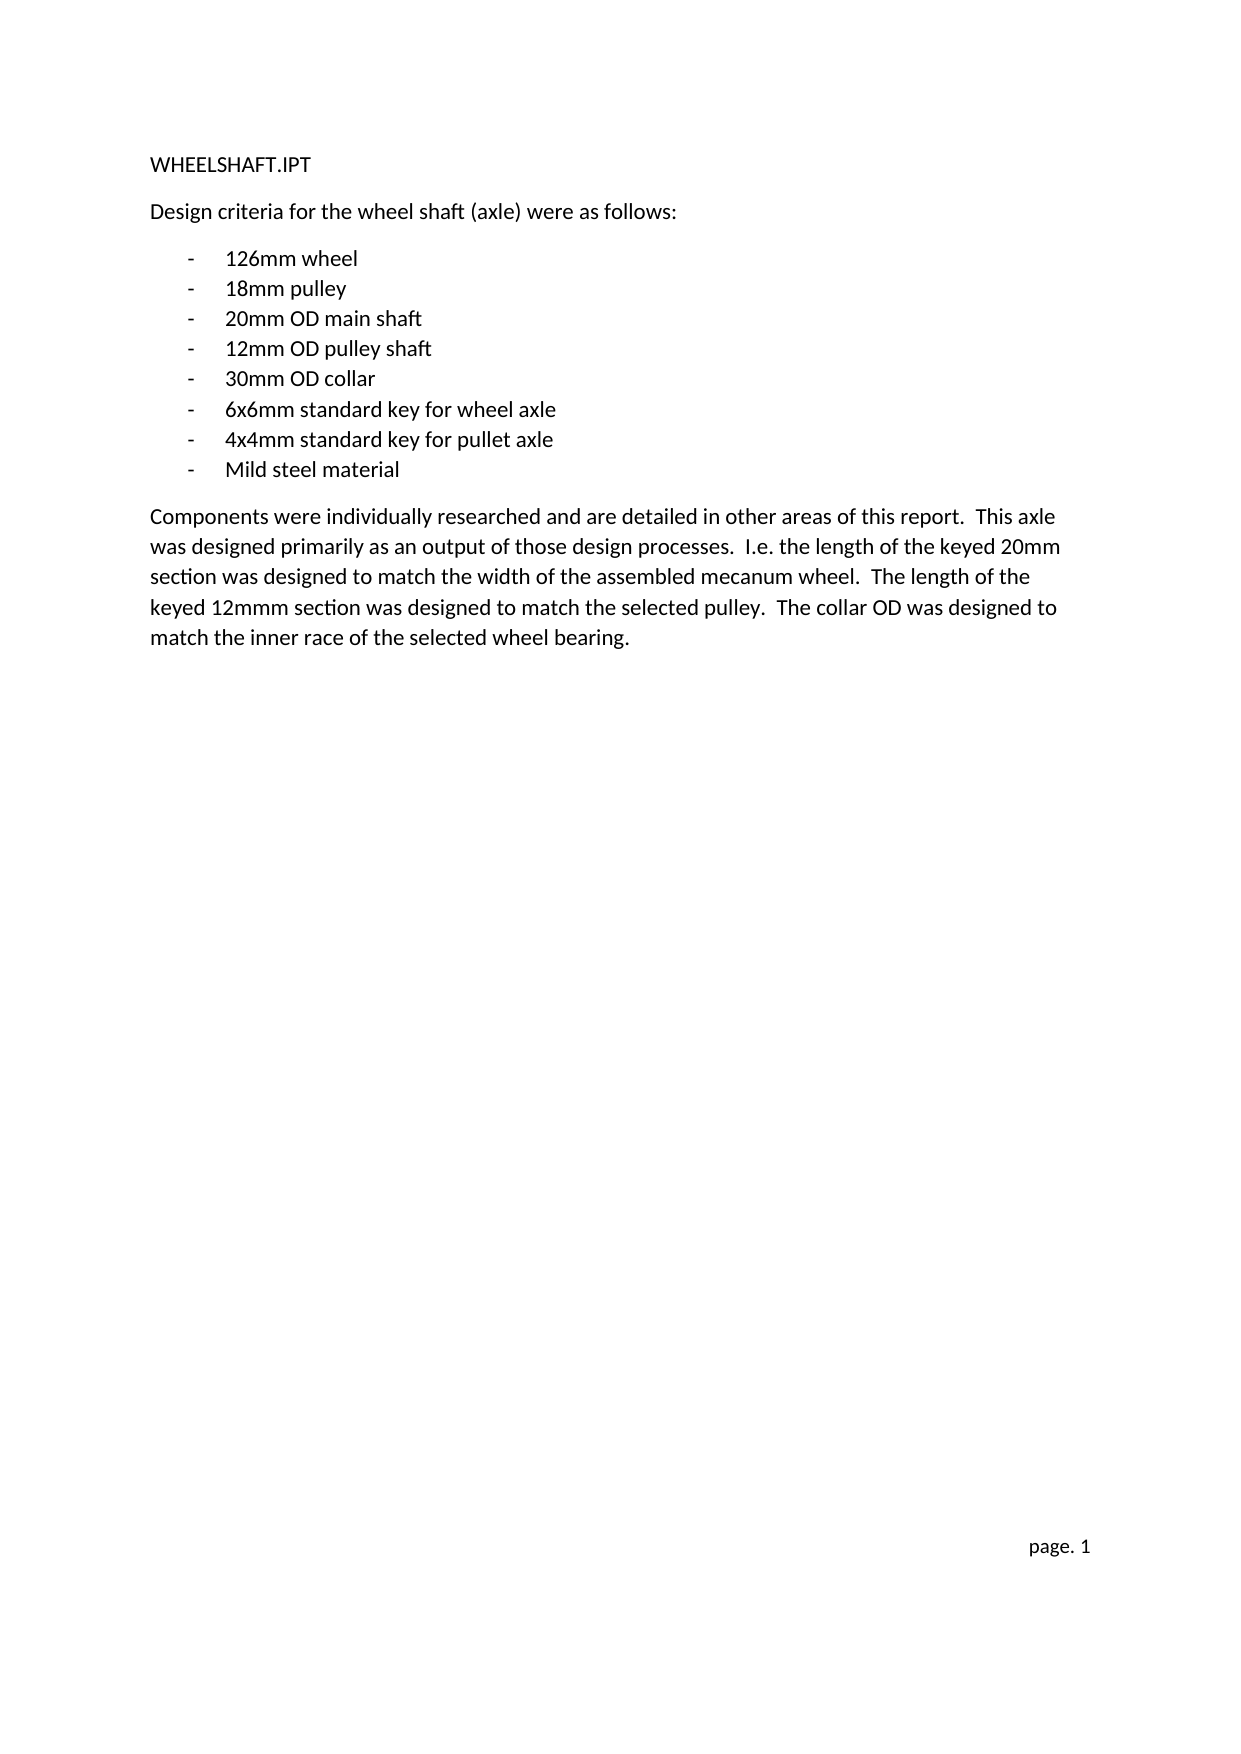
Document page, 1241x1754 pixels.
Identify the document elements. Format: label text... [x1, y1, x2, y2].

list 30mm OD collar [187, 364, 1090, 393]
list 12mm OD pulley shaft [187, 334, 1090, 362]
text WHEELSHAFT.IPT [150, 150, 1090, 178]
list 126mm wheel [187, 244, 1090, 272]
list 4x4mm standard key for pullet axle [187, 425, 1090, 453]
list Mild steel material [187, 455, 1090, 483]
text Design criteria for the wheel shaft (axle) were as follows: [150, 197, 1090, 225]
list 6x6mm standard key for wheel axle [187, 395, 1090, 423]
text Components were individually researched and are detailed in other areas of this report. This axle was designed primarily as an output of those design processes. I.e. the length of the keyed 20mm section was designed to match the width of the assembled mecanum wheel. The length of the keyed 12mmm section was designed to match the selected pulley. The collar OD was designed to match the inner race of the selected wheel bearing. [150, 502, 1090, 651]
list 18mm pulley [187, 274, 1090, 302]
list 20mm OD main shaft [187, 304, 1090, 332]
